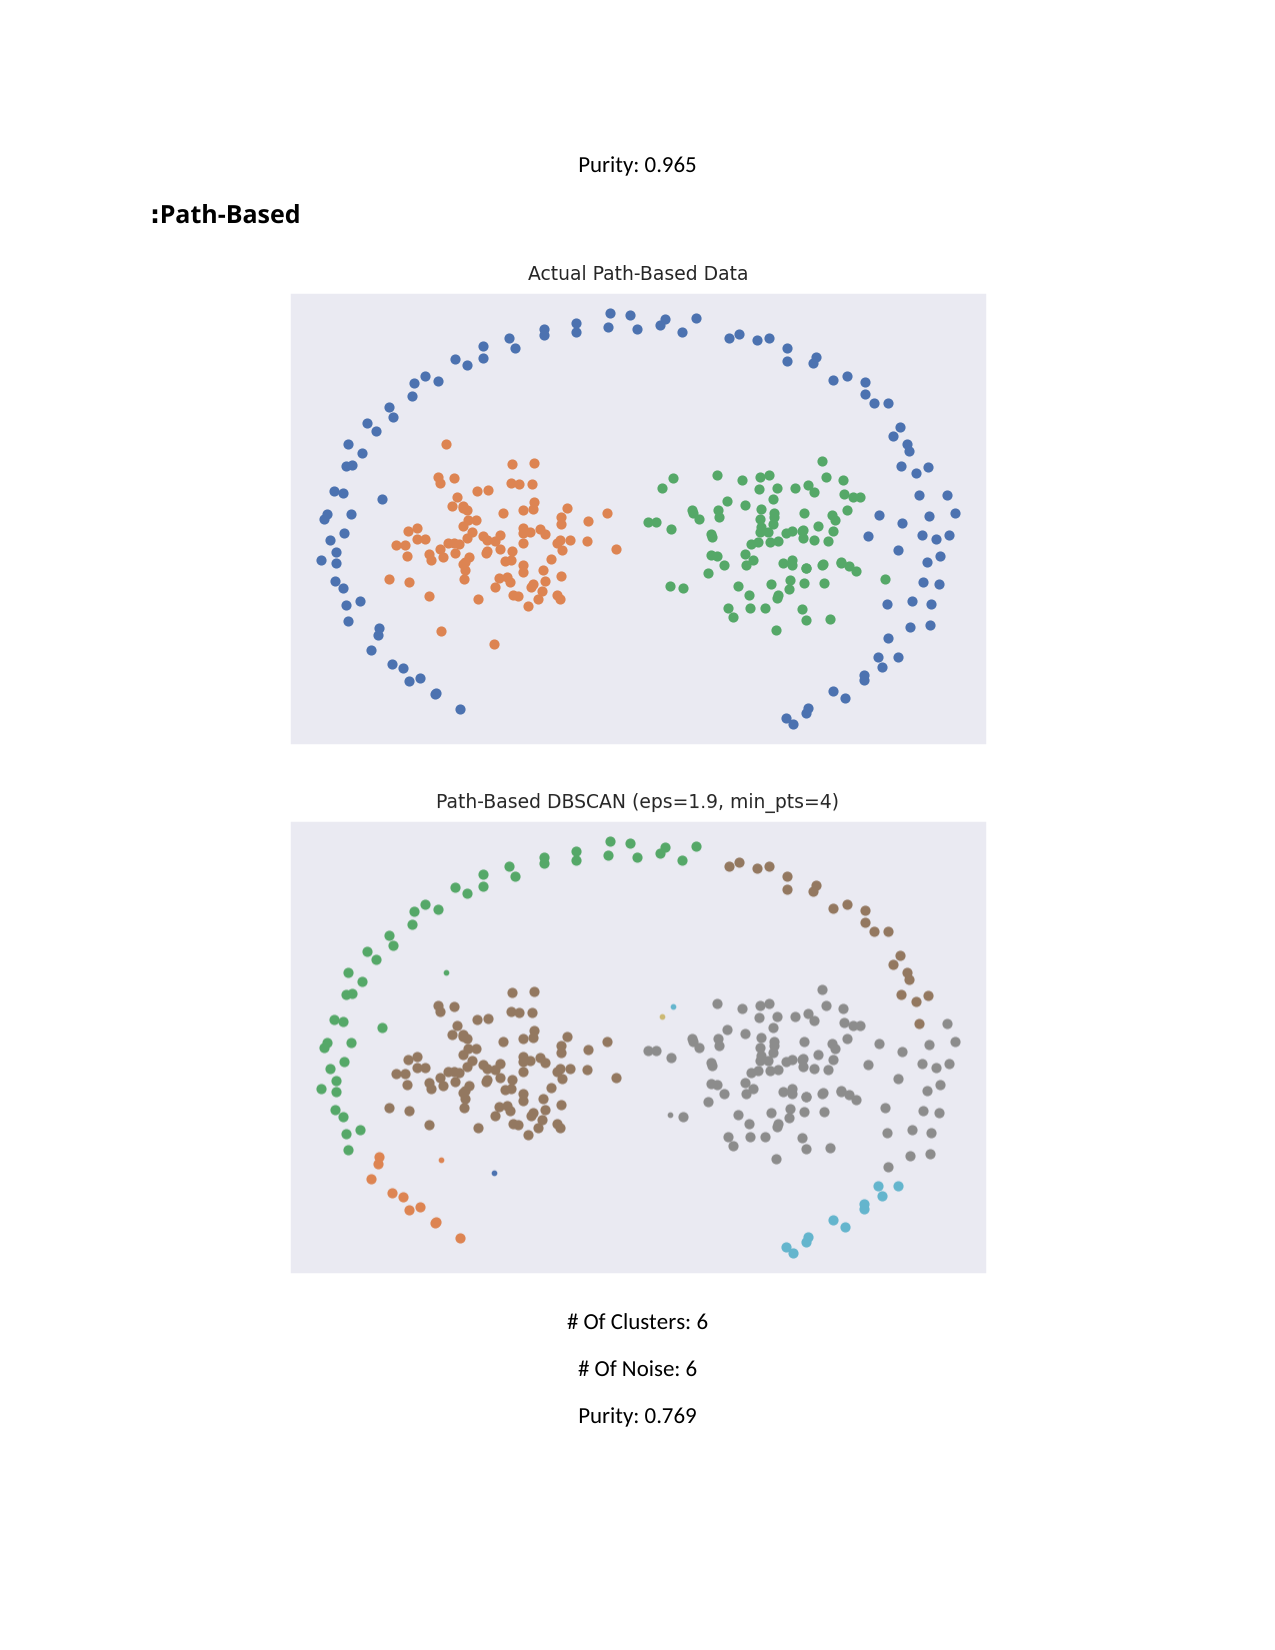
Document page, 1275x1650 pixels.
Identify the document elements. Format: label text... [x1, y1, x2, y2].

text Path-Based: [150, 197, 1125, 231]
text # Of Noise: 6 [150, 1354, 1125, 1382]
text Purity: 0.769 [150, 1401, 1125, 1429]
picture [274, 250, 1001, 760]
text Purity: 0.965 [150, 150, 1125, 178]
picture [274, 778, 1001, 1289]
text # Of Clusters: 6 [150, 1307, 1125, 1335]
